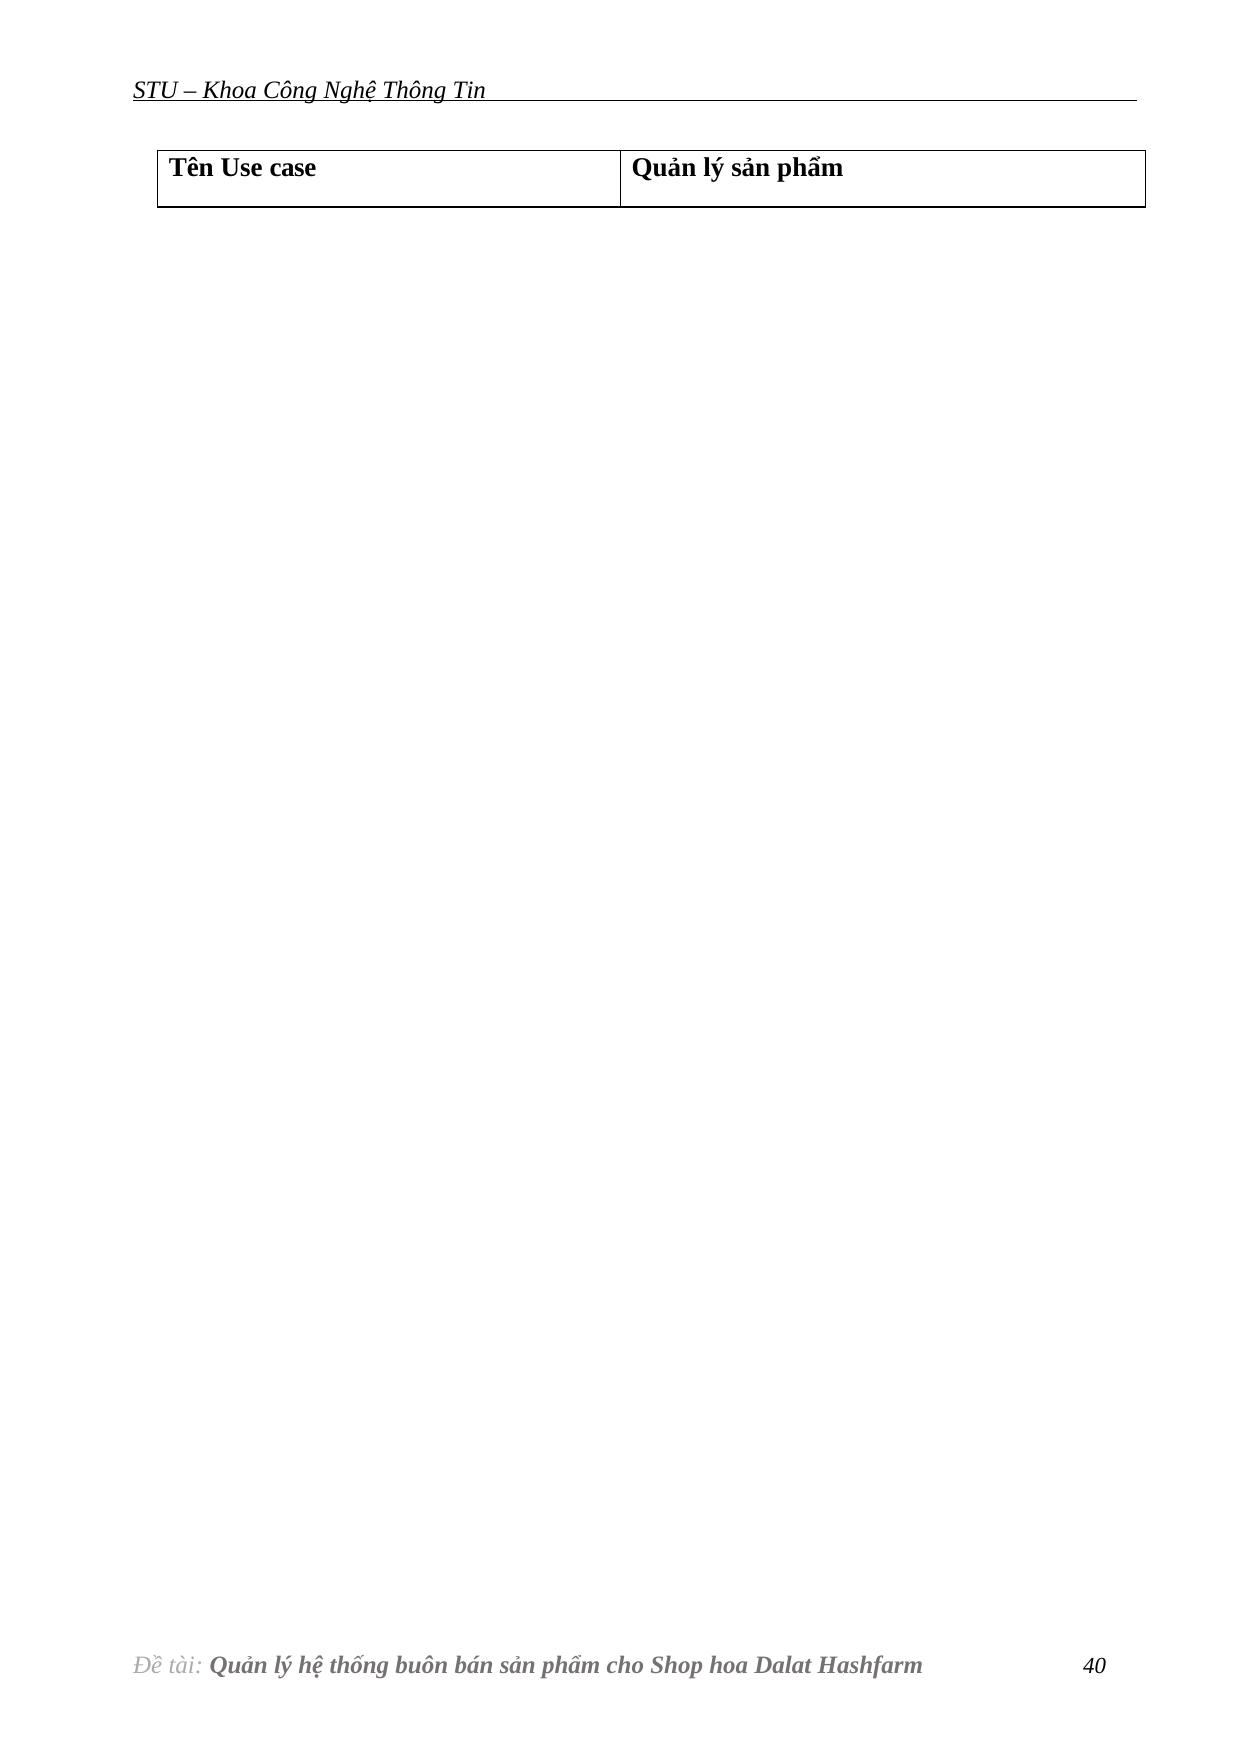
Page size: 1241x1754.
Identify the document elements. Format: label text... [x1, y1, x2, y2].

table_header Tên Use case [158, 151, 620, 206]
table_header Quản lý sản phẩm [621, 151, 1145, 206]
